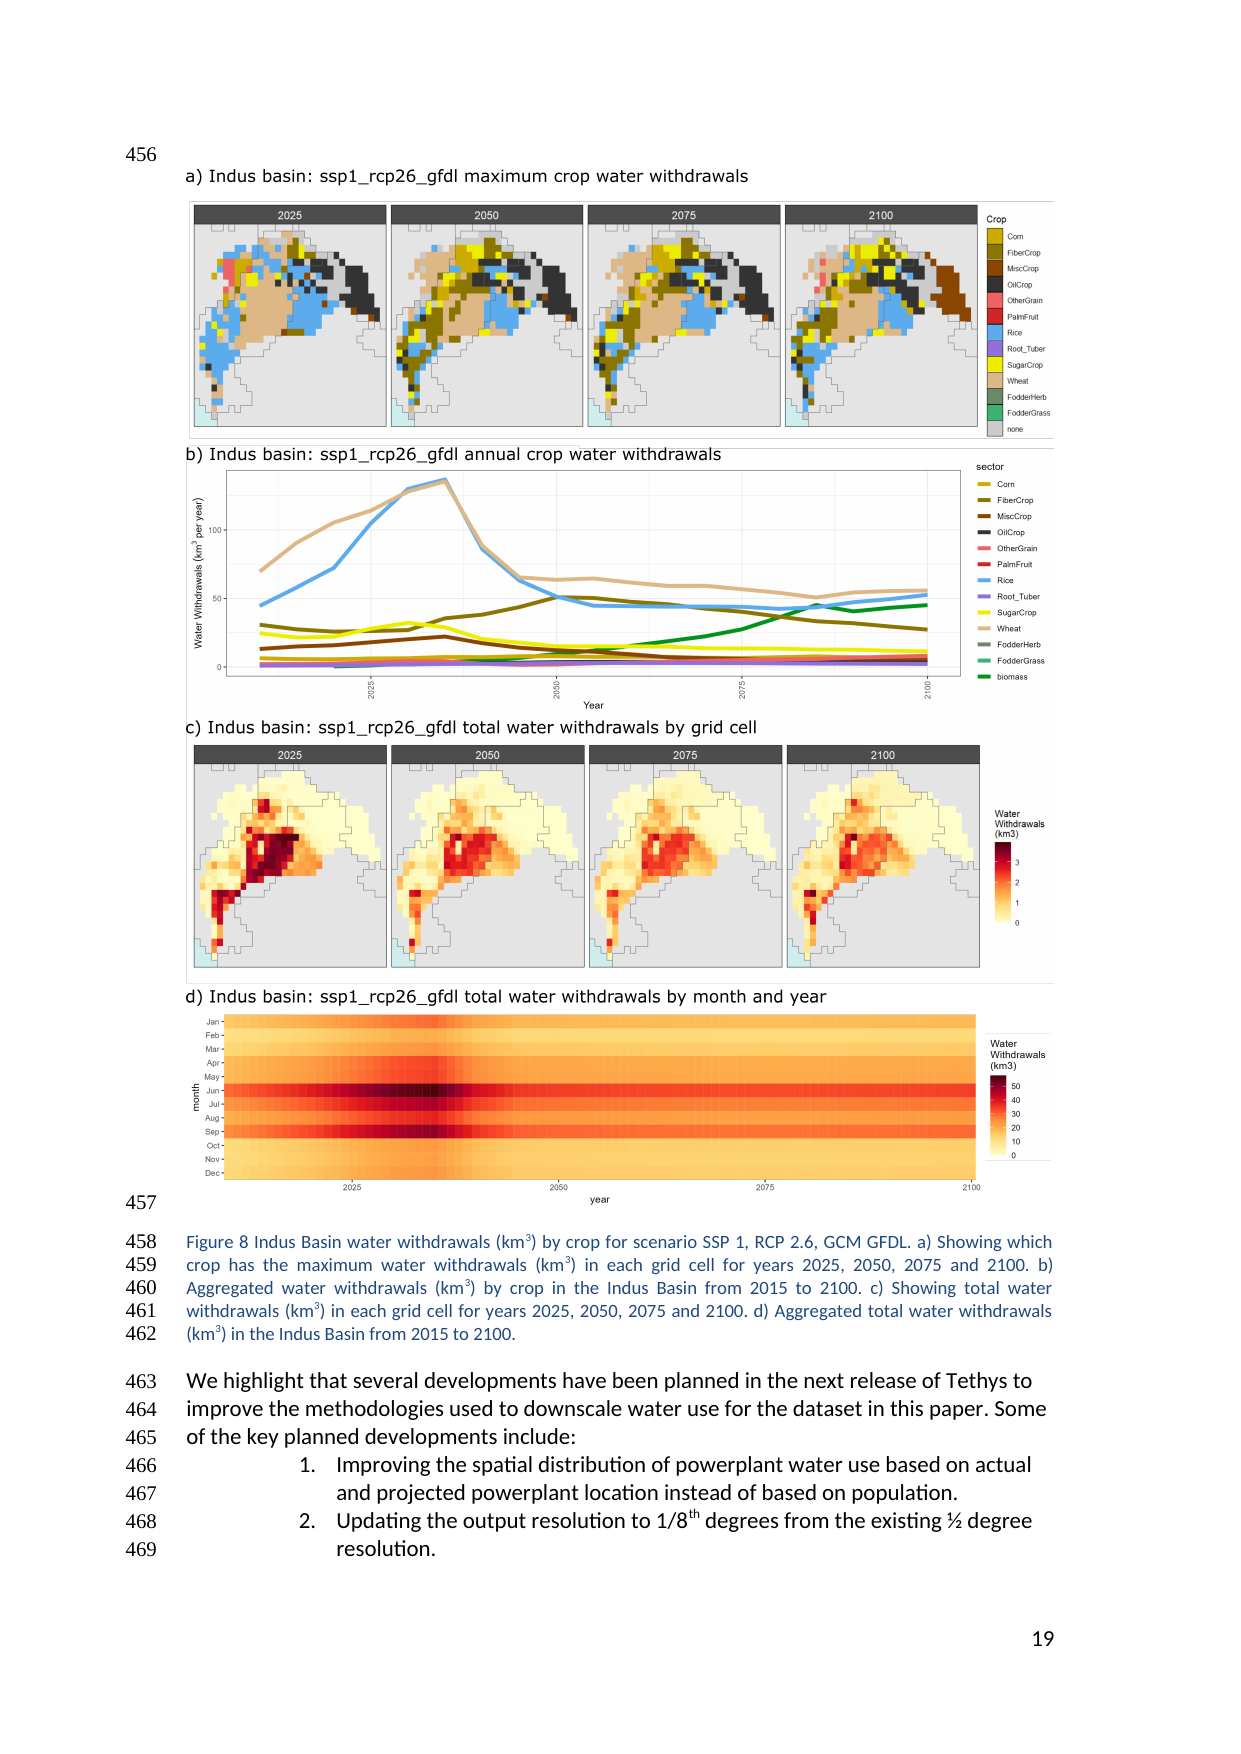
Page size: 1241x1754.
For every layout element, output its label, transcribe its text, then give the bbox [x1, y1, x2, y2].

list Updating the output resolution to 1/8th degrees from the existing ½ degree resolution. [298, 1506, 1054, 1562]
list Improving the spatial distribution of powerplant water use based on actual and projected powerplant location instead of based on population. [298, 1450, 1054, 1506]
text Figure 8 Indus Basin water withdrawals (km3) by crop for scenario SSP 1, RCP 2.6, GCM GFDL. a) Showing which crop has the maximum water withdrawals (km3) in each grid cell for years 2025, 2050, 2075 and 2100. b) Aggregated water withdrawals (km3) by crop in the Indus Basin from 2015 to 2100. c) Showing total water withdrawals (km3) in each grid cell for years 2025, 2050, 2075 and 2100. d) Aggregated total water withdrawals (km3) in the Indus Basin from 2015 to 2100. [186, 1231, 1054, 1345]
picture [186, 169, 1055, 1210]
text We highlight that several developments have been planned in the next release of Tethys to improve the methodologies used to downscale water use for the dataset in this paper. Some of the key planned developments include: [186, 1366, 1054, 1450]
